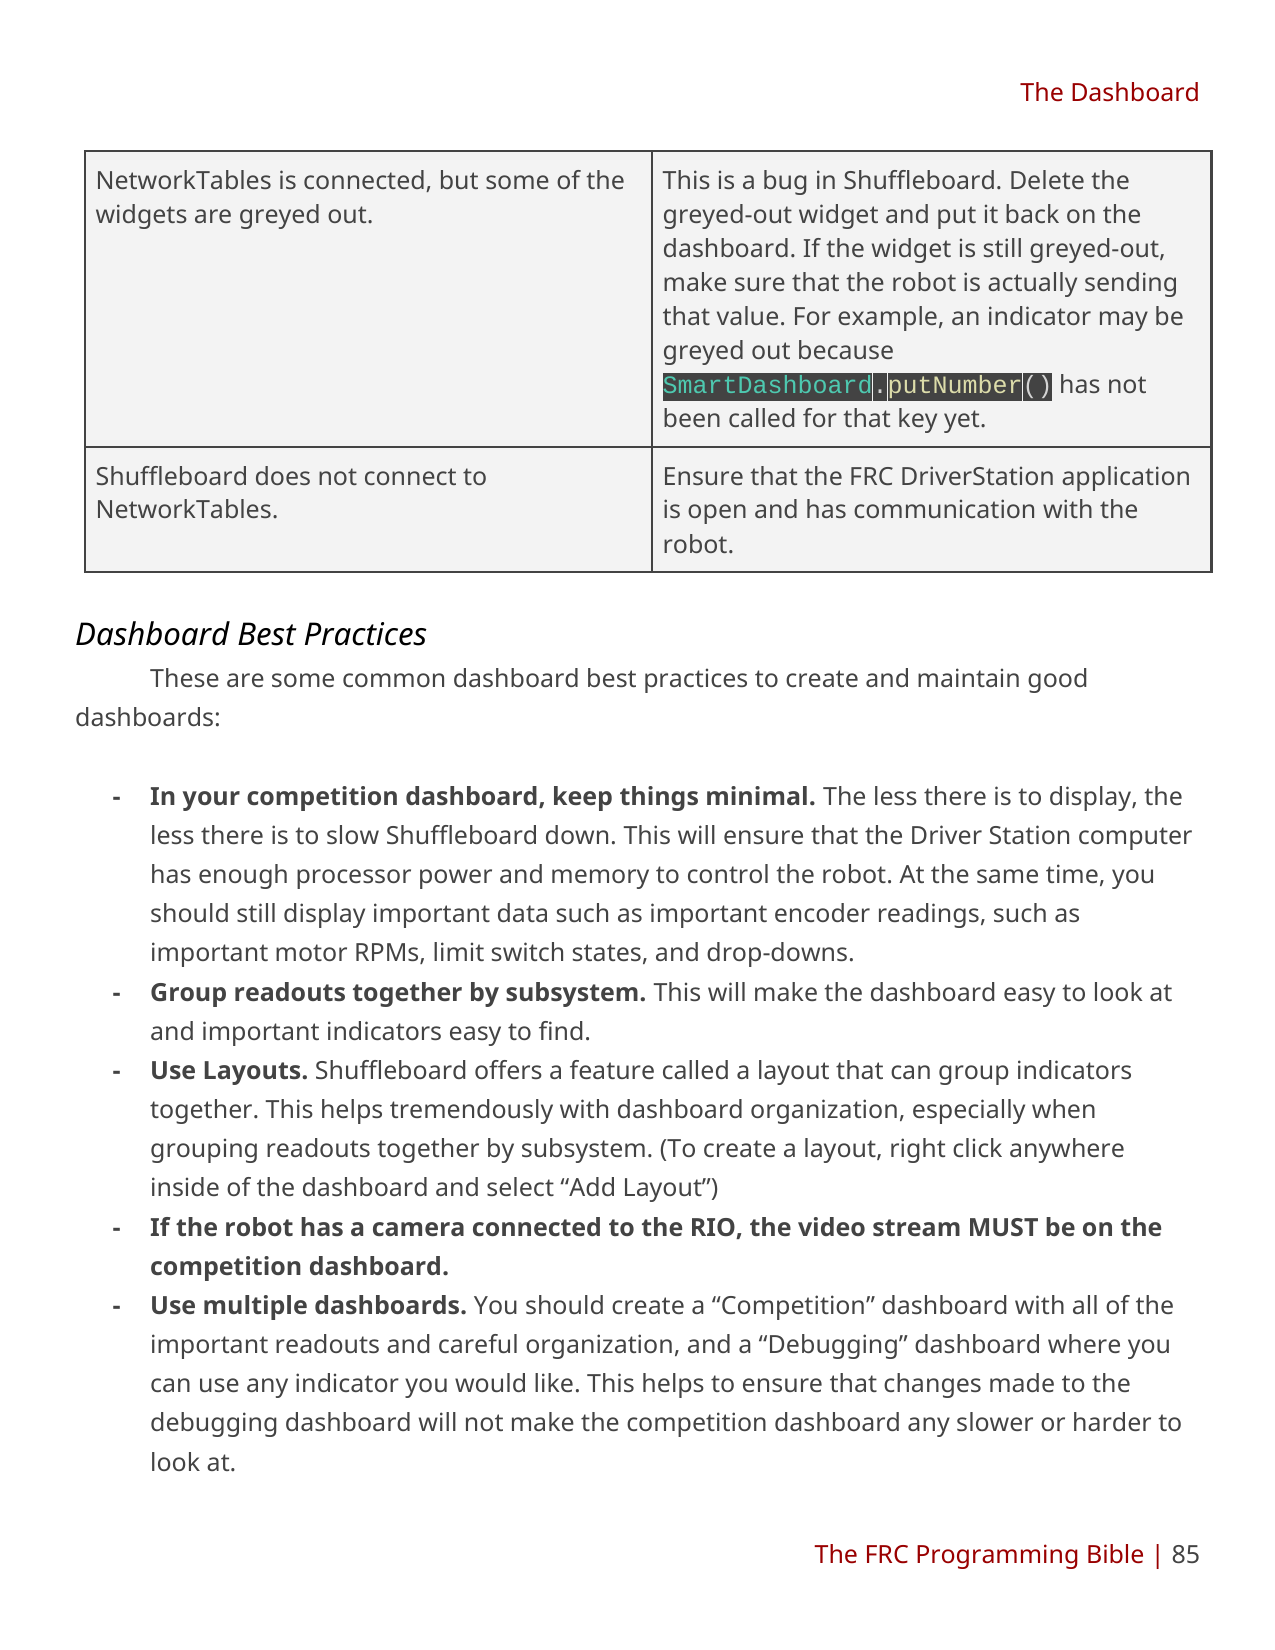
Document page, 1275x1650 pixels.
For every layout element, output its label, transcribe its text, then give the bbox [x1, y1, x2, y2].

list In your competition dashboard, keep things minimal. The less there is to display, the less there is to slow Shuffleboard down. This will ensure that the Driver Station computer has enough processor power and memory to control the robot. At the same time, you should still display important data such as important encoder readings, such as important motor RPMs, limit switch states, and drop-downs. [112, 778, 1200, 969]
table_cell This is a bug in Shuffleboard. Delete the greyed-out widget and put it back on the dashboard. If the widget is still greyed-out, make sure that the robot is actually sending that value. For example, an indicator may be greyed out because SmartDashboard.putNumber() has not been called for that key yet. [653, 152, 1210, 446]
table_cell Ensure that the FRC DriverStation application is open and has communication with the robot. [653, 448, 1210, 571]
text These are some common dashboard best practices to create and maintain good dashboards: [75, 661, 1200, 734]
list If the robot has a camera connected to the RIO, the video stream MUST be on the competition dashboard. [112, 1209, 1200, 1282]
list Group readouts together by subsystem. This will make the dashboard easy to look at and important indicators easy to find. [112, 974, 1200, 1047]
subtitle Dashboard Best Practices [75, 612, 1200, 654]
table_cell NetworkTables is connected, but some of the widgets are greyed out. [86, 152, 651, 446]
table_cell Shuffleboard does not connect to NetworkTables. [86, 448, 651, 571]
list Use multiple dashboards. You should create a “Competition” dashboard with all of the important readouts and careful organization, and a “Debugging” dashboard where you can use any indicator you would like. This helps to ensure that changes made to the debugging dashboard will not make the competition dashboard any slower or harder to look at. [112, 1288, 1200, 1478]
list Use Layouts. Shuffleboard offers a feature called a layout that can group indicators together. This helps tremendously with dashboard organization, especially when grouping readouts together by subsystem. (To create a layout, right click anywhere inside of the dashboard and select “Add Layout”) [112, 1053, 1200, 1204]
